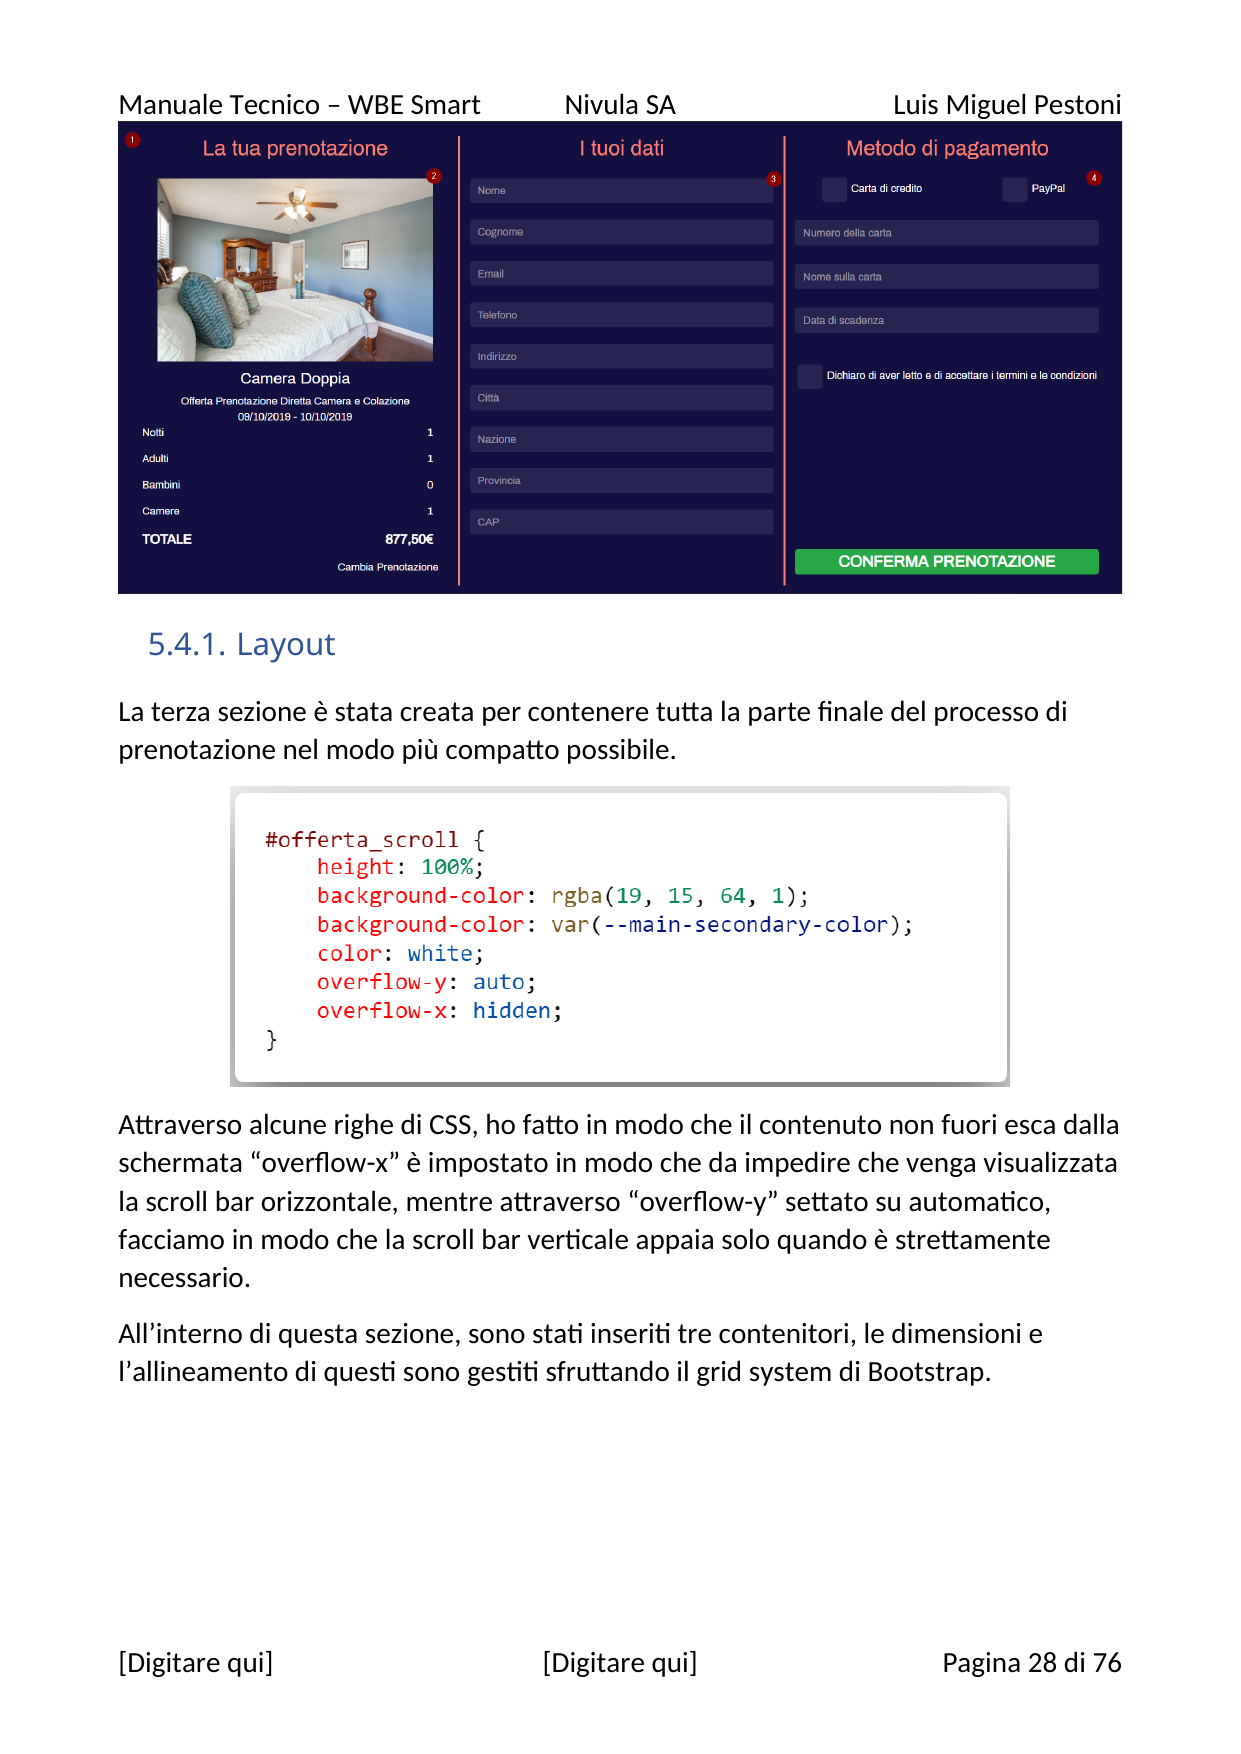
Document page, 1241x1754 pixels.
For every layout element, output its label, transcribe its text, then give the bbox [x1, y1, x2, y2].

text All’interno di questa sezione, sono stati inseriti tre contenitori, le dimensioni e l’allineamento di questi sono gestiti sfruttando il grid system di Bootstrap. [118, 1315, 1122, 1389]
text La terza sezione è stata creata per contenere tutta la parte finale del processo di prenotazione nel modo più compatto possibile. [118, 693, 1122, 767]
picture [118, 121, 1123, 594]
picture [230, 786, 1011, 1087]
text Attraverso alcune righe di CSS, ho fatto in modo che il contenuto non fuori esca dalla schermata “overflow-x” è impostato in modo che da impedire che venga visualizzata la scroll bar orizzontale, mentre attraverso “overflow-y” settato su automatico, facciamo in modo che la scroll bar verticale appaia solo quando è strettamente necessario. [118, 1106, 1122, 1295]
subtitle Layout [148, 622, 1122, 664]
